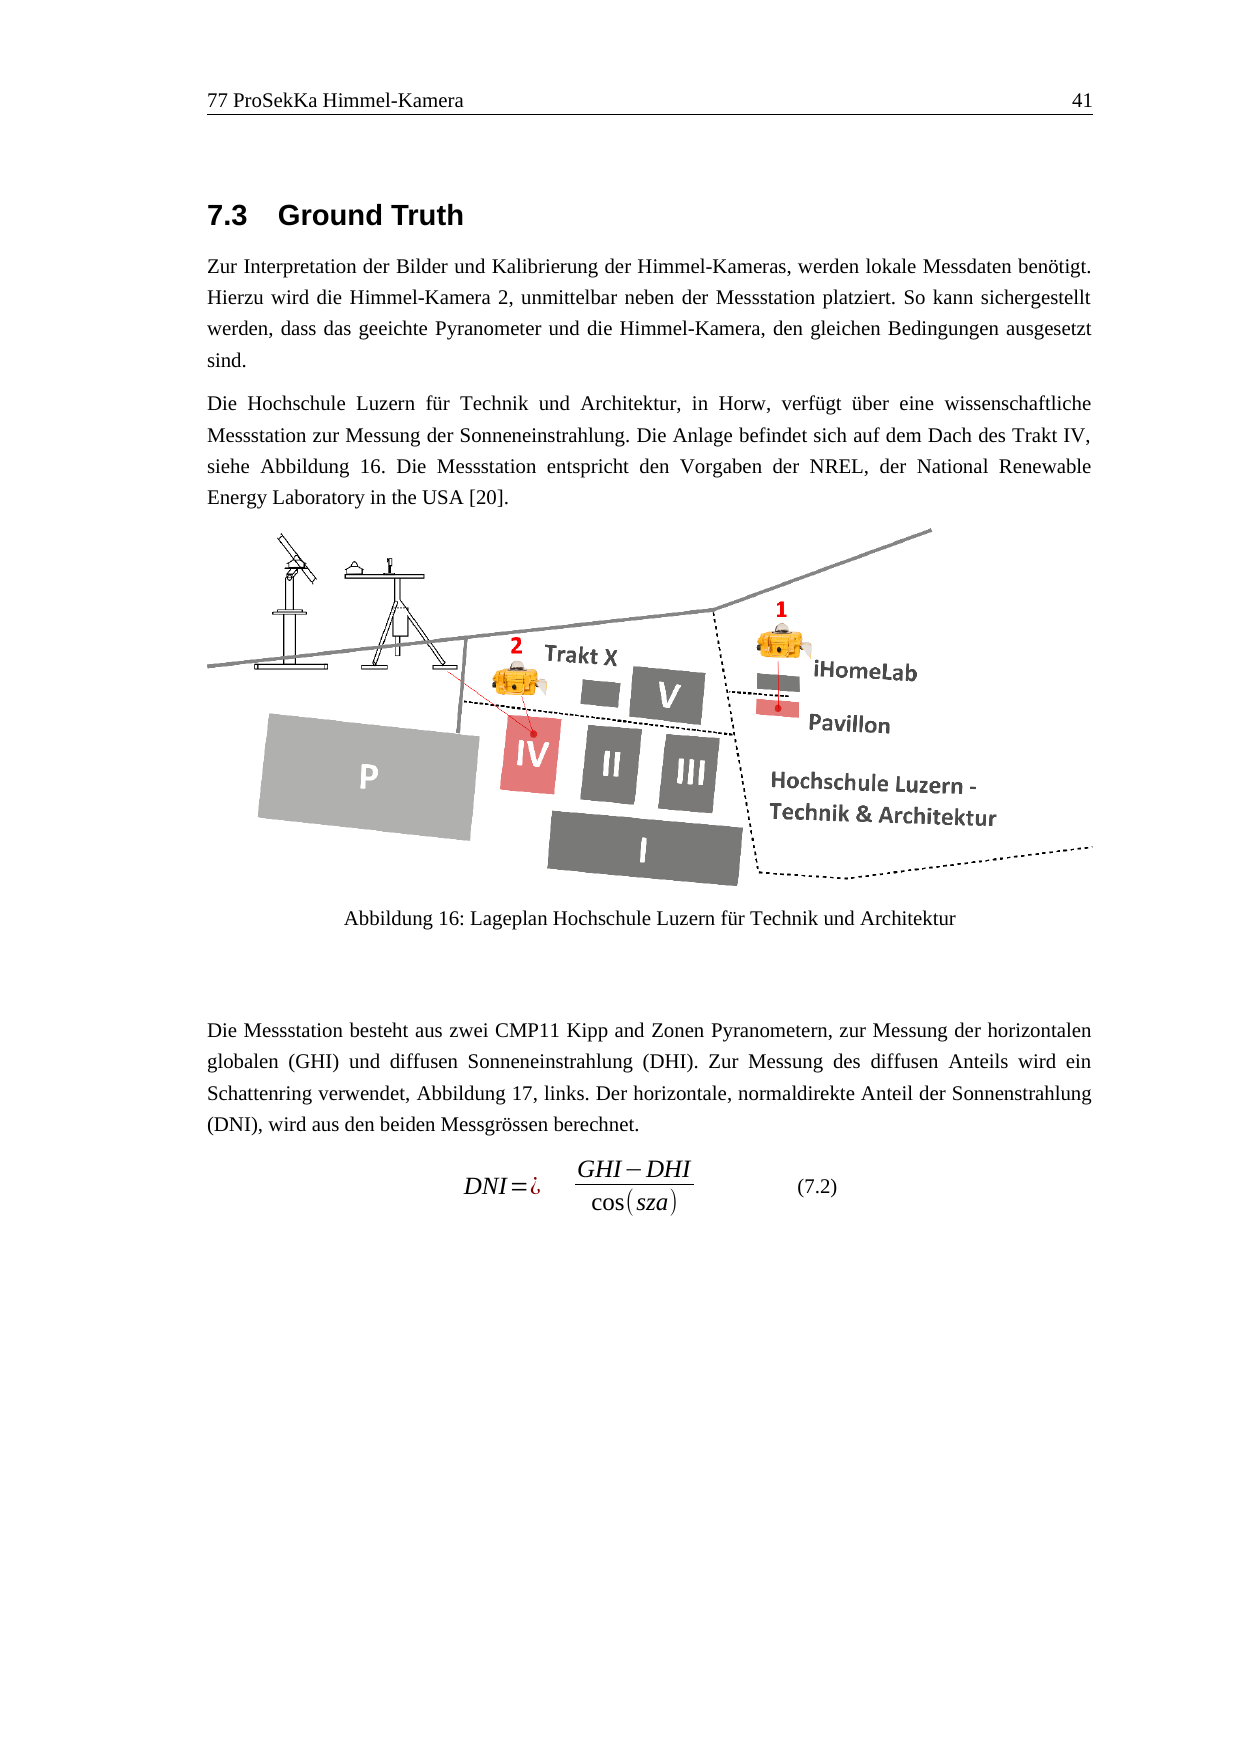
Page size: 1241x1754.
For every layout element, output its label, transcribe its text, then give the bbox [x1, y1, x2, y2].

text Zur Interpretation der Bilder und Kalibrierung der Himmel-Kameras, werden lokale Messdaten benötigt. Hierzu wird die Himmel-Kamera 2, unmittelbar neben der Messstation platziert. So kann sichergestellt werden, dass das geeichte Pyranometer und die Himmel-Kamera, den gleichen Bedingungen ausgesetzt sind. [207, 254, 1093, 372]
text Abbildung 16: Lageplan Hochschule Luzern für Technik und Architektur [207, 906, 1093, 929]
text Die Messstation besteht aus zwei CMP11 Kipp and Zonen Pyranometern, zur Messung der horizontalen globalen (GHI) und diffusen Sonneneinstrahlung (DHI). Zur Messung des diffusen Anteils wird ein Schattenring verwendet, Abbildung 10, links. Der horizontale, normaldirekte Anteil der Sonnenstrahlung (DNI), wird aus den beiden Messgrössen berechnet. [207, 1018, 1093, 1136]
picture [207, 528, 1093, 886]
subtitle Ground Truth [207, 198, 1093, 231]
text Die Hochschule Luzern für Technik und Architektur, in Horw, verfügt über eine wissenschaftliche Messstation zur Messung der Sonneneinstrahlung. Die Anlage befindet sich auf dem Dach des Trakt IV, siehe Abbildung 9. Die Messstation entspricht den Vorgaben der NREL, der National Renewable Energy Laboratory in the USA [20]. [207, 391, 1093, 509]
